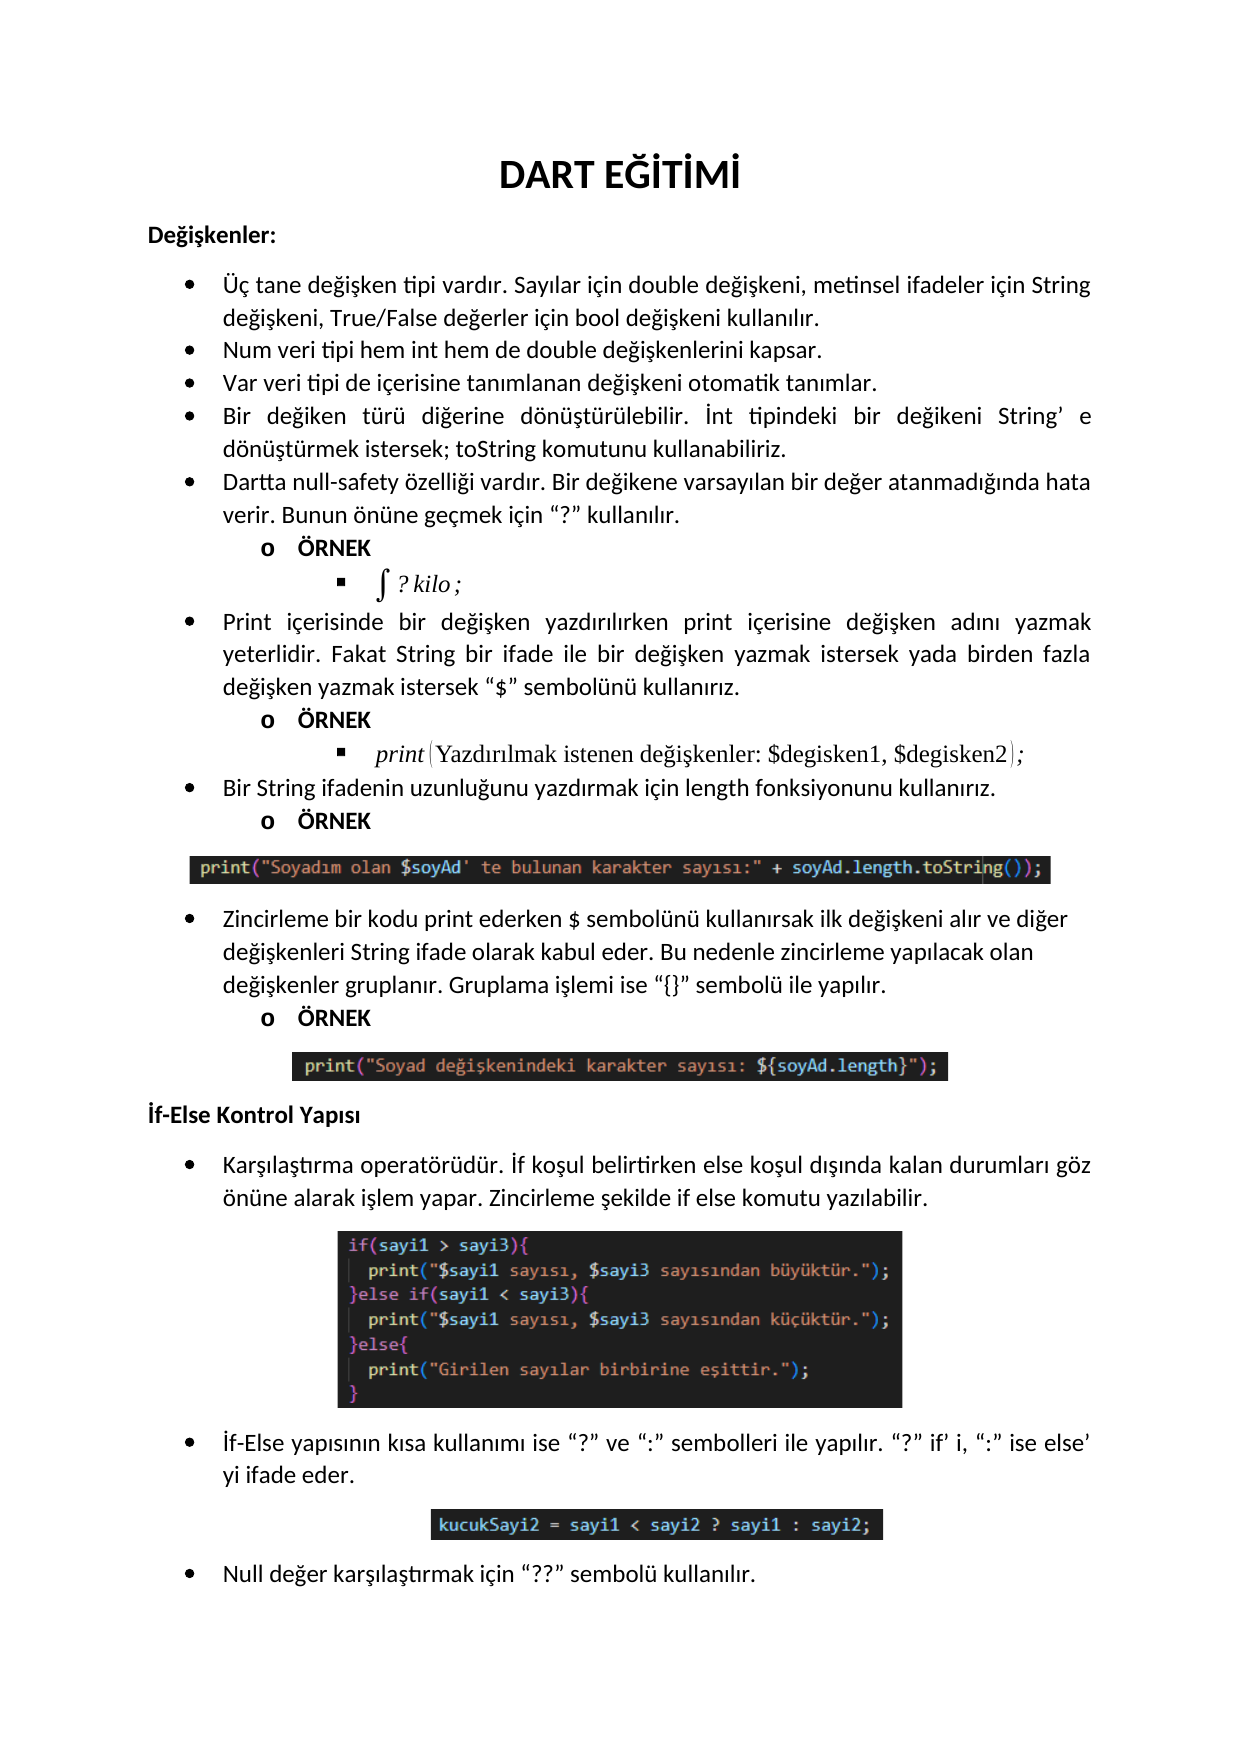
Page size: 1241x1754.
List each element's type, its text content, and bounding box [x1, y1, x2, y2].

text İf-Else Kontrol Yapısı [148, 1099, 1093, 1130]
list İf-Else yapısının kısa kullanımı ise “?” ve “:” sembolleri ile yapılır. “?” if’ i, “:” ise else’ yi ifade eder. [185, 1427, 1093, 1490]
text DART EĞİTİMİ [148, 148, 1093, 198]
list ÖRNEK [260, 1002, 1093, 1033]
picture [189, 856, 1051, 884]
list ÖRNEK [260, 704, 1093, 736]
list Print içerisinde bir değişken yazdırılırken print içerisine değişken adını yazmak yeterlidir. Fakat String bir ifade ile bir değişken yazmak istersek yada birden fazla değişken yazmak istersek “$” sembolünü kullanırız. [185, 606, 1093, 702]
text Değişkenler: [148, 219, 1093, 250]
list Zincirleme bir kodu print ederken $ sembolünü kullanırsak ilk değişkeni alır ve diğer değişkenleri String ifade olarak kabul eder. Bu nedenle zincirleme yapılacak olan değişkenler gruplanır. Gruplama işlemi ise “{}” sembolü ile yapılır. [185, 903, 1093, 999]
list Var veri tipi de içerisine tanımlanan değişkeni otomatik tanımlar. [185, 367, 1093, 398]
picture [292, 1052, 949, 1081]
picture [337, 1231, 903, 1408]
list Num veri tipi hem int hem de double değişkenlerini kapsar. [185, 334, 1093, 365]
list Üç tane değişken tipi vardır. Sayılar için double değişkeni, metinsel ifadeler için String değişkeni, True/False değerler için bool değişkeni kullanılır. [185, 269, 1093, 332]
list Null değer karşılaştırmak için “??” sembolü kullanılır. [185, 1558, 1093, 1588]
list Dartta null-safety özelliği vardır. Bir değikene varsayılan bir değer atanmadığında hata verir. Bunun önüne geçmek için “?” kullanılır. [185, 466, 1093, 530]
list ÖRNEK [260, 805, 1093, 837]
list ÖRNEK [260, 532, 1093, 564]
picture [430, 1509, 884, 1540]
list Karşılaştırma operatörüdür. İf koşul belirtirken else koşul dışında kalan durumları göz önüne alarak işlem yapar. Zincirleme şekilde if else komutu yazılabilir. [185, 1149, 1093, 1212]
list Bir String ifadenin uzunluğunu yazdırmak için length fonksiyonunu kullanırız. [185, 772, 1093, 803]
list Bir değiken türü diğerine dönüştürülebilir. İnt tipindeki bir değikeni String’ e dönüştürmek istersek; toString komutunu kullanabiliriz. [185, 400, 1093, 464]
